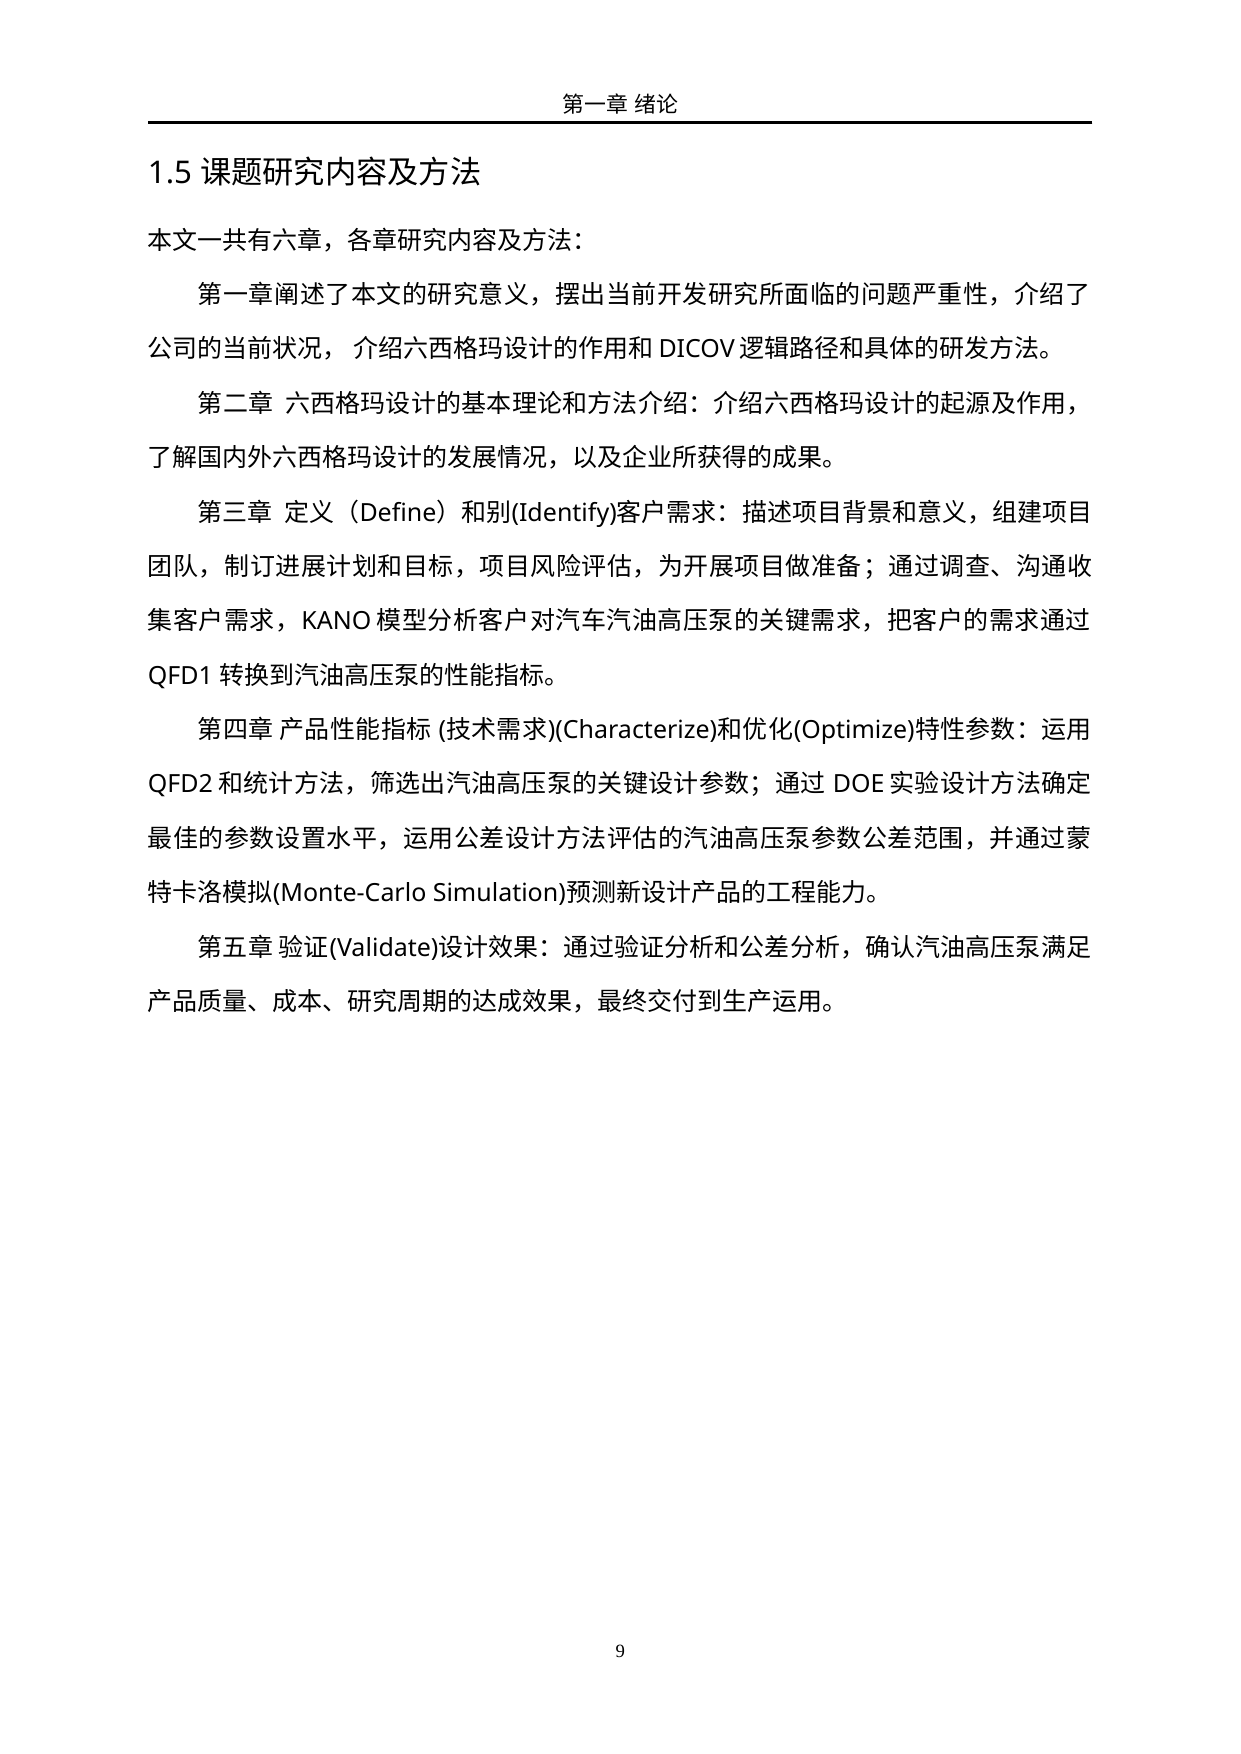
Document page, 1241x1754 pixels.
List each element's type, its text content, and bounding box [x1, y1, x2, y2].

subtitle 1.5 课题研究内容及方法 [148, 148, 1092, 193]
text 第五章 验证(Validate)设计效果：通过验证分析和公差分析，确认汽油高压泵满足产品质量、成本、研究周期的达成效果，最终交付到生产运用。 [148, 927, 1092, 1018]
text 第四章 产品性能指标 (技术需求)(Characterize)和优化(Optimize)特性参数：运用QFD2和统计方法，筛选出汽油高压泵的关键设计参数；通过DOE实验设计方法确定最佳的参数设置水平，运用公差设计方法评估的汽油高压泵参数公差范围，并通过蒙特卡洛模拟(Monte-Carlo Simulation)预测新设计产品的工程能力。 [148, 709, 1092, 909]
text 第二章 六西格玛设计的基本理论和方法介绍：介绍六西格玛设计的起源及作用，了解国内外六西格玛设计的发展情况，以及企业所获得的成果。 [148, 383, 1092, 474]
text 第一章阐述了本文的研究意义，摆出当前开发研究所面临的问题严重性，介绍了公司的当前状况， 介绍六西格玛设计的作用和DICOV逻辑路径和具体的研发方法。 [148, 274, 1092, 365]
text 本文一共有六章，各章研究内容及方法： [148, 220, 1092, 256]
text 第三章 定义（Define）和别(Identify)客户需求：描述项目背景和意义，组建项目团队，制订进展计划和目标，项目风险评估，为开展项目做准备；通过调查、沟通收集客户需求，KANO模型分析客户对汽车汽油高压泵的关键需求，把客户的需求通过 QFD1 转换到汽油高压泵的性能指标。 [148, 492, 1092, 691]
